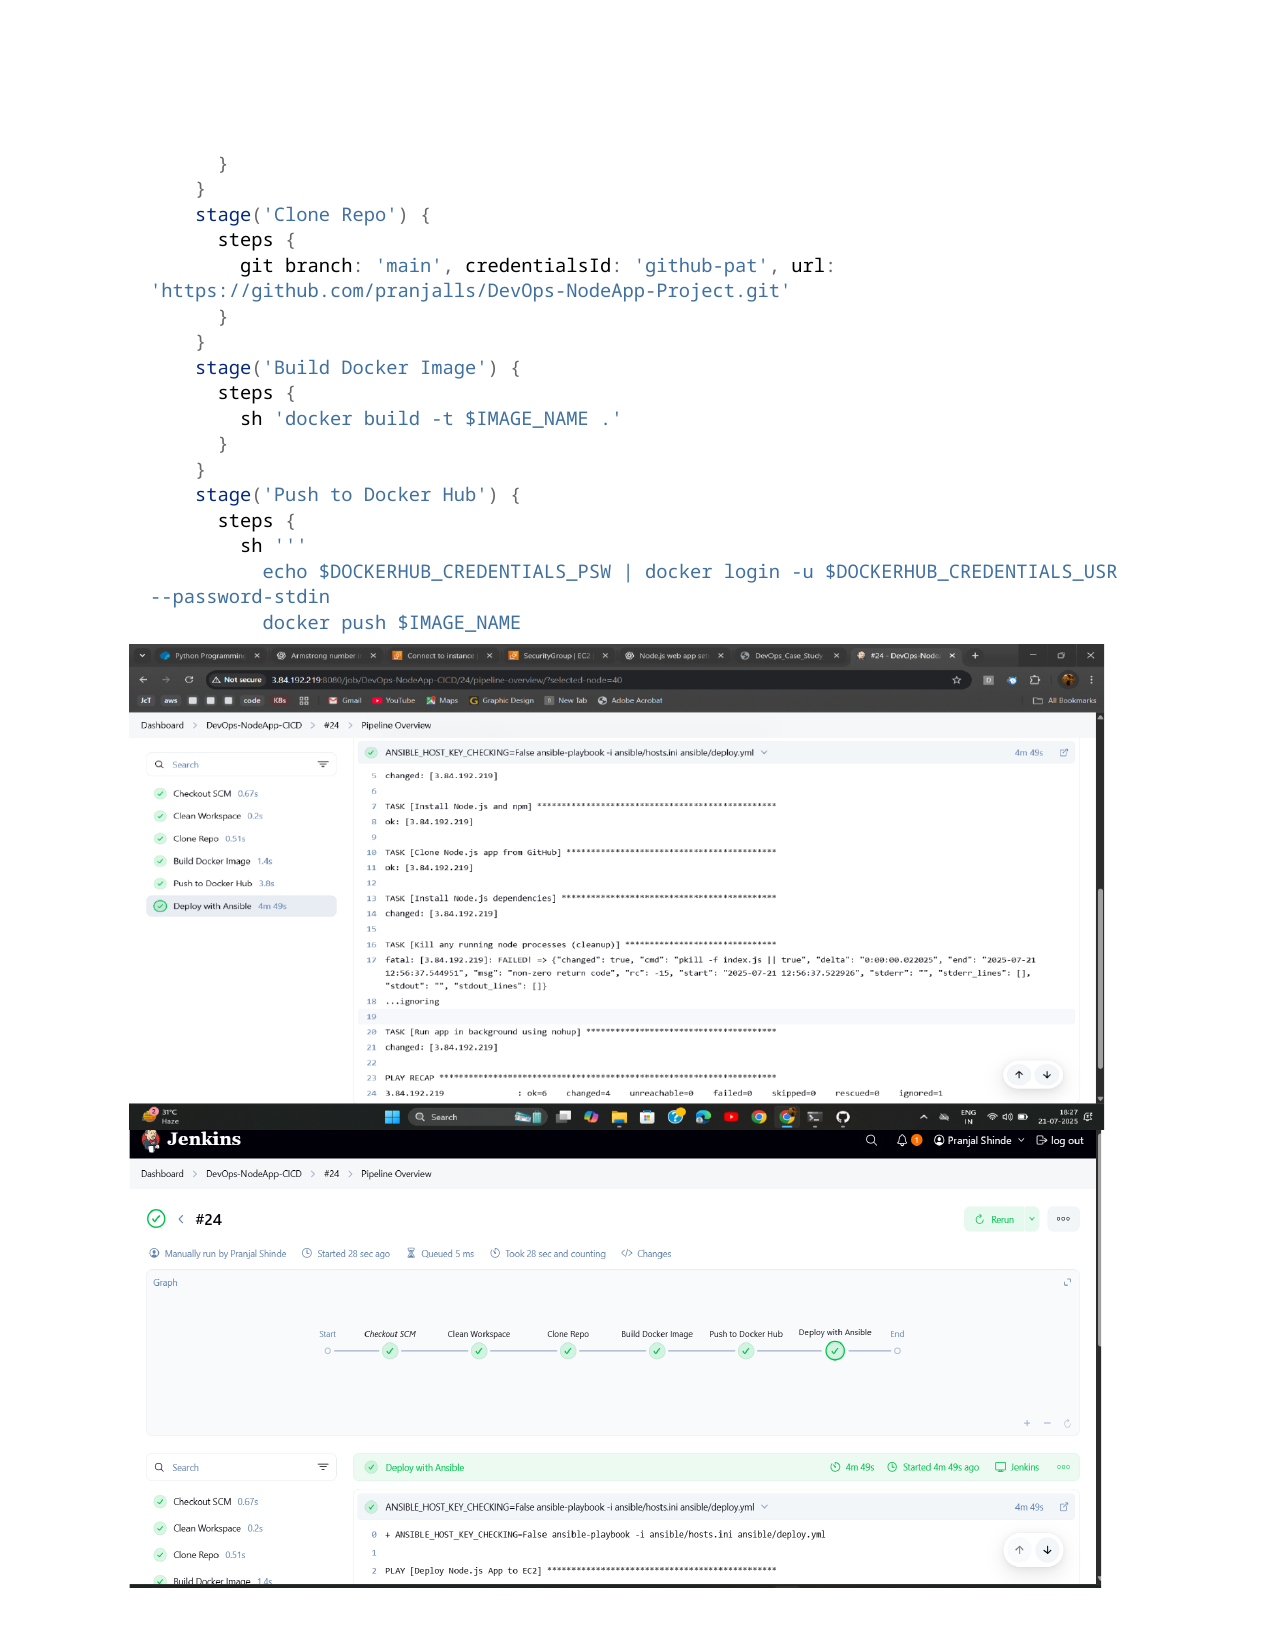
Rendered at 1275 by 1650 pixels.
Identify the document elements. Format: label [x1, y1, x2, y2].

text [150, 150, 1125, 635]
picture [129, 644, 1105, 1587]
